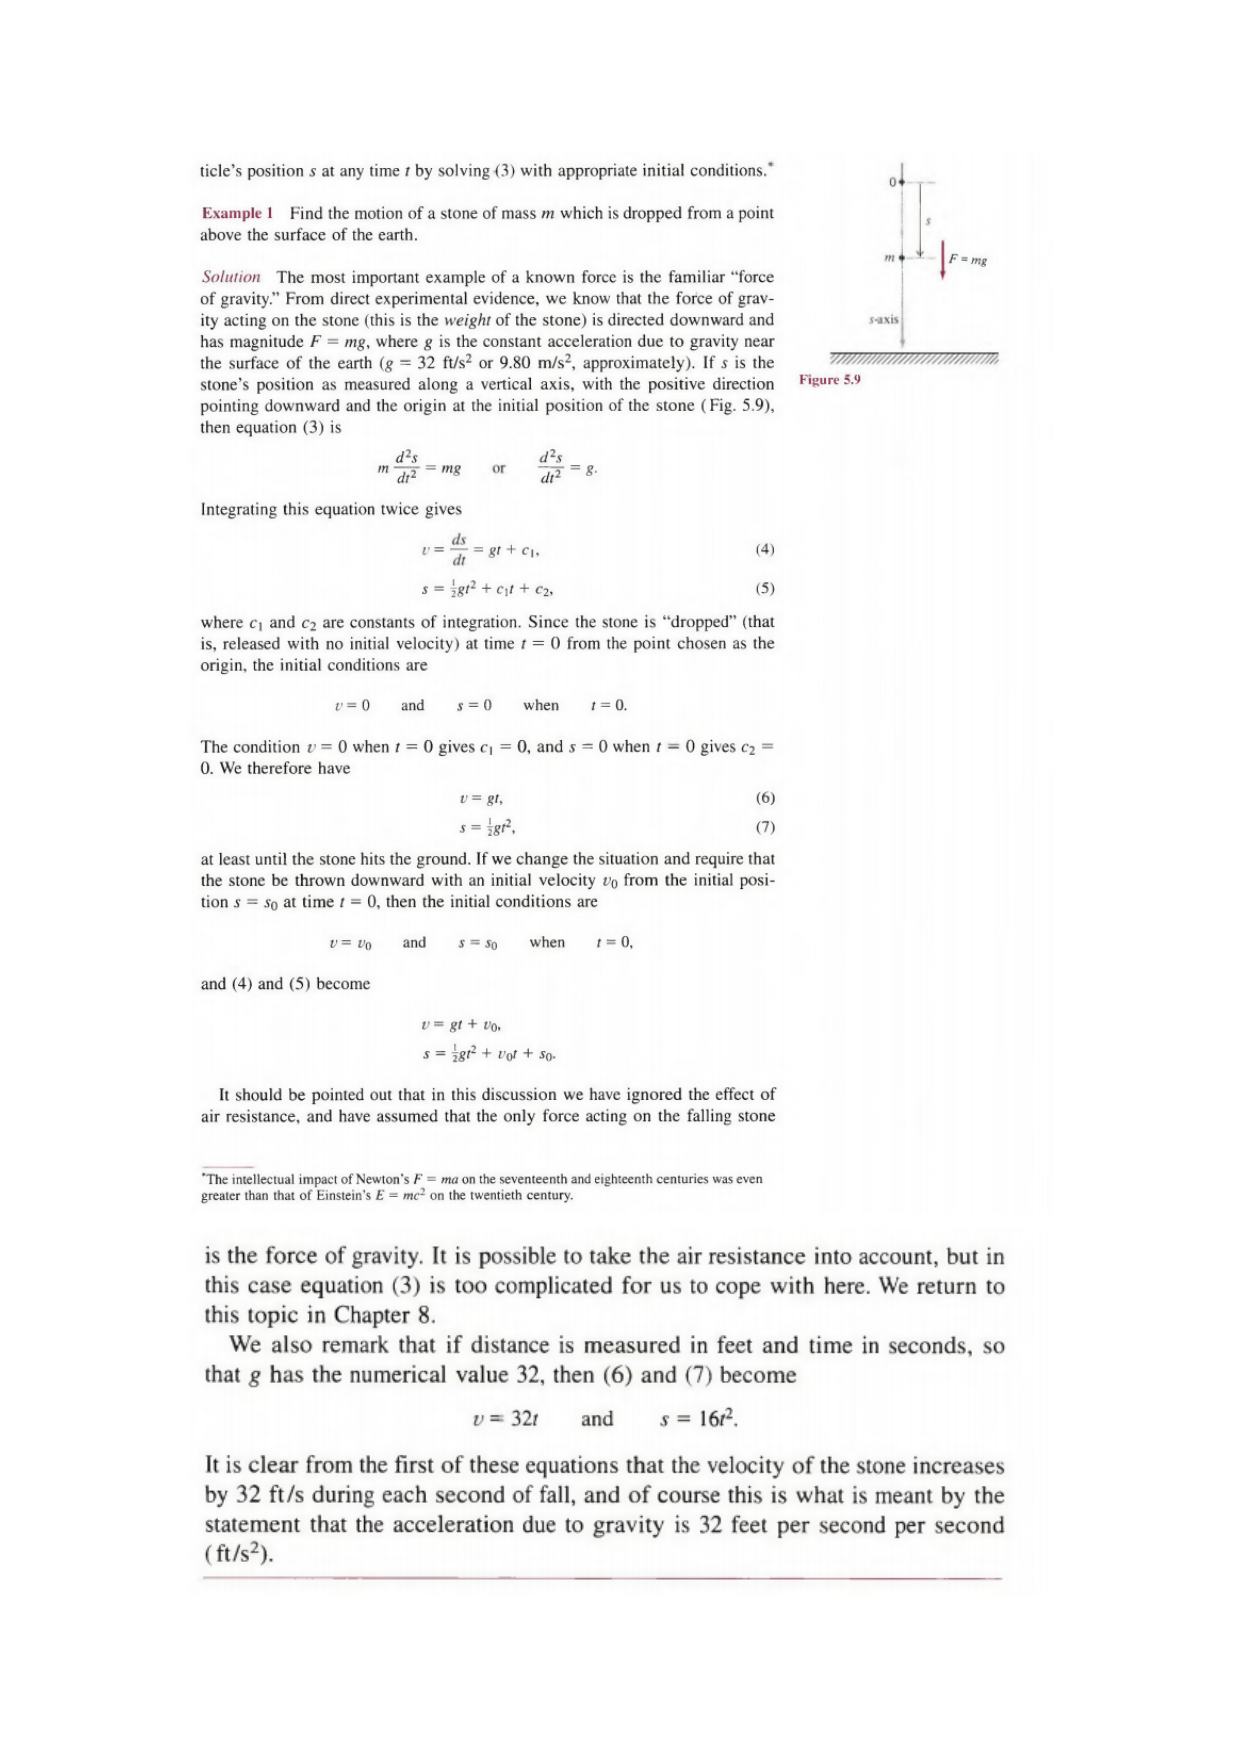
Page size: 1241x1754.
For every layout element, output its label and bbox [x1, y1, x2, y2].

picture [187, 152, 1053, 1214]
picture [187, 1227, 1053, 1596]
